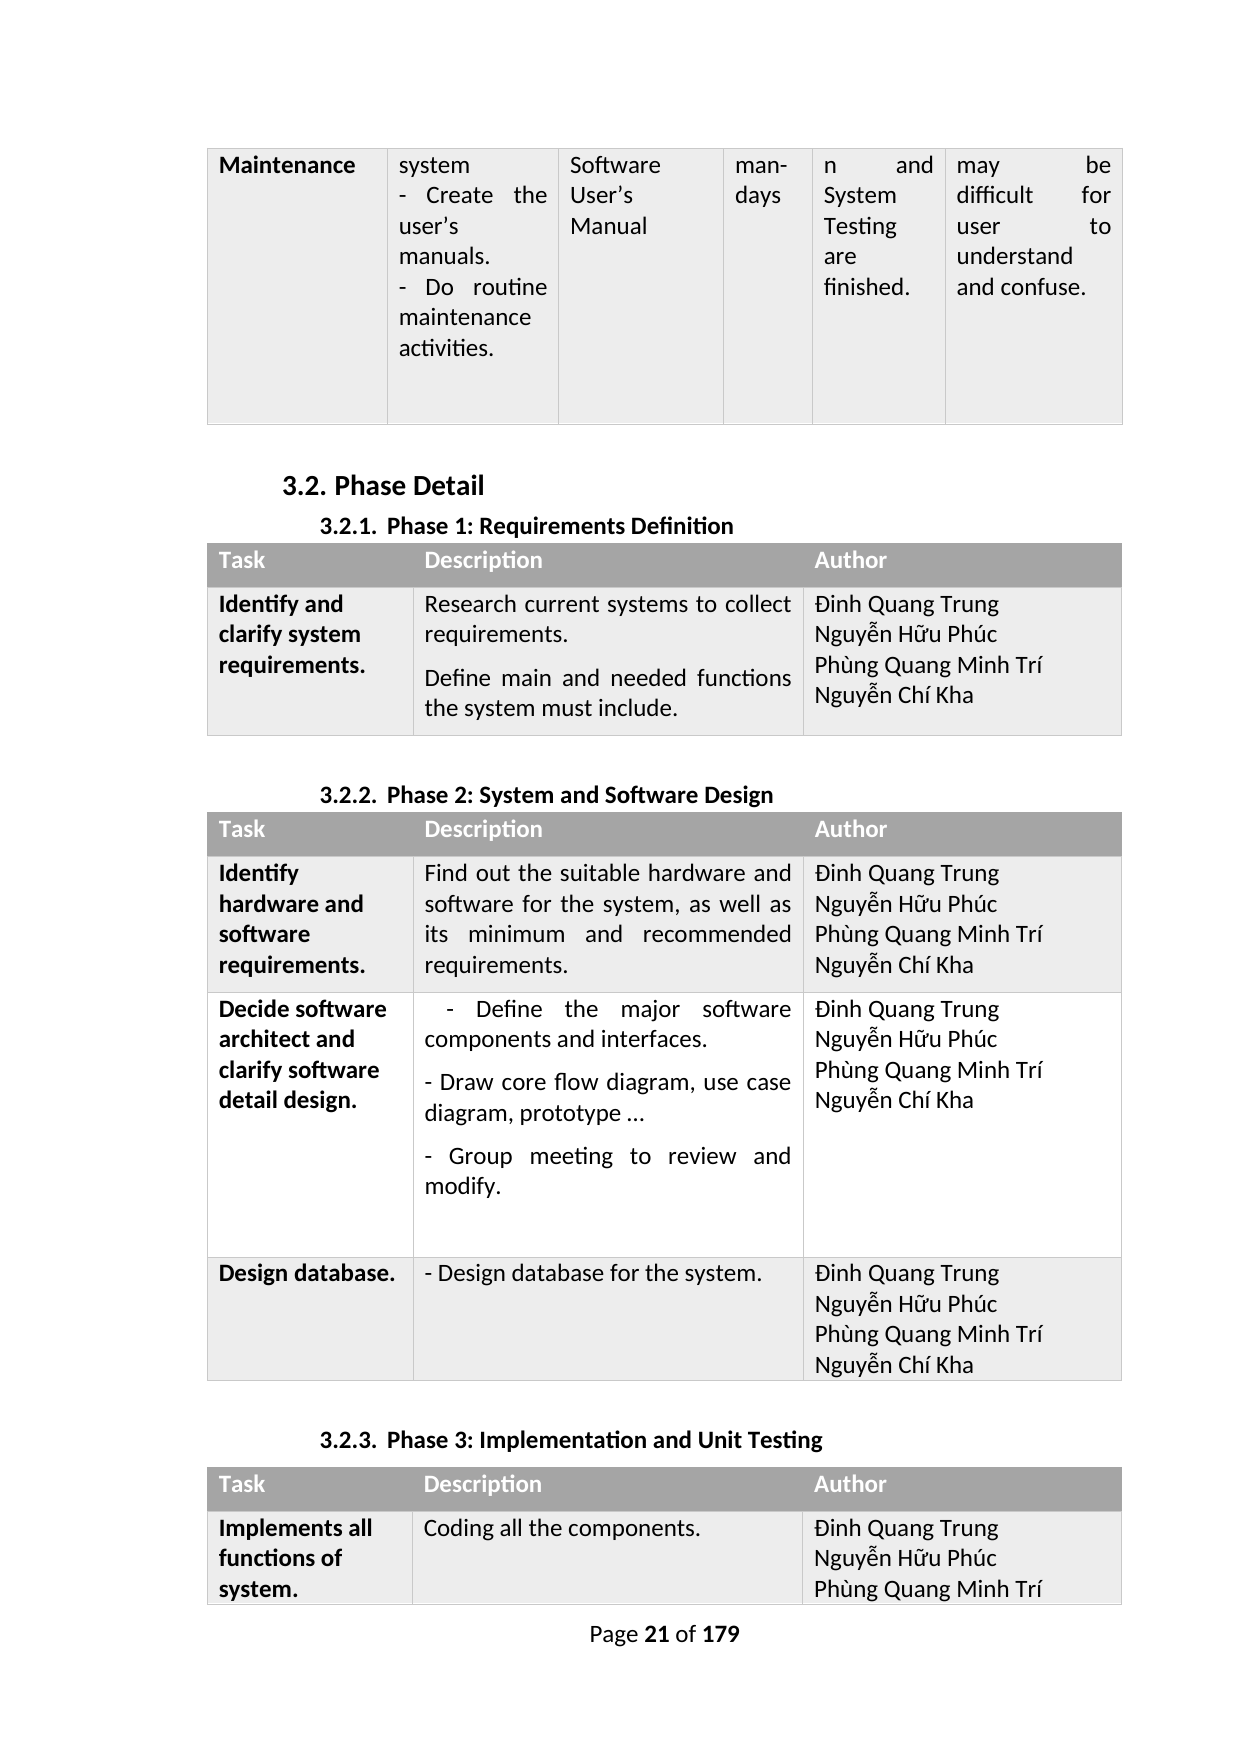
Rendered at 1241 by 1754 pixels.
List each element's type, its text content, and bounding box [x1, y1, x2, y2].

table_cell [208, 1512, 412, 1603]
table_cell Identify hardware and software requirements. [208, 857, 413, 992]
table_cell Design database. [208, 1258, 413, 1380]
table_header Task [208, 813, 413, 856]
table_cell Decide software architect and clarify software detail design. [208, 993, 413, 1257]
table_cell Đinh Quang Trung Nguyễn Hữu Phúc Phùng Quang Minh Trí Nguyễn Chí Kha [804, 993, 1121, 1257]
table_cell Đinh Quang Trung Nguyễn Hữu Phúc Phùng Quang Minh Trí Nguyễn Chí Kha [804, 1258, 1121, 1380]
table_header Description [413, 1468, 802, 1511]
table_cell 15 man-days [724, 149, 812, 423]
table_header Author [804, 544, 1121, 587]
table_header Author [803, 1468, 1121, 1511]
subtitle Phase 3: Implementation and Unit Testing [319, 1424, 1122, 1454]
table_cell Find out the suitable hardware and software for the system, as well as its minimum and recommended requirements. [414, 857, 803, 992]
table_cell Research current systems to collect requirements. Define main and needed functions the system must include. [414, 588, 803, 735]
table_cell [208, 149, 387, 423]
subtitle Phase Detail [282, 467, 1122, 503]
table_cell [559, 149, 723, 423]
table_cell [803, 1512, 1121, 1603]
subtitle Phase 2: System and Software Design [319, 779, 1122, 810]
table_header Author [804, 813, 1121, 856]
subtitle Phase 1: Requirements Definition [319, 510, 1122, 541]
table_header Description [414, 544, 803, 587]
table_header Task [208, 1468, 412, 1511]
table_cell Đinh Quang Trung Nguyễn Hữu Phúc Phùng Quang Minh Trí Nguyễn Chí Kha [804, 588, 1121, 735]
table_cell Identify and clarify system requirements. [208, 588, 413, 735]
table_cell - Define the major software components and interfaces. - Draw core flow diagram, use case diagram, prototype … - Group meeting to review and modify. [414, 993, 803, 1257]
table_cell Đinh Quang Trung Nguyễn Hữu Phúc Phùng Quang Minh Trí Nguyễn Chí Kha [804, 857, 1121, 992]
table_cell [813, 149, 945, 423]
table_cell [388, 149, 558, 423]
table_header Description [414, 813, 803, 856]
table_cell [946, 149, 1122, 423]
table_header Task [208, 544, 413, 587]
table_cell - Design database for the system. [414, 1258, 803, 1380]
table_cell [413, 1512, 802, 1603]
